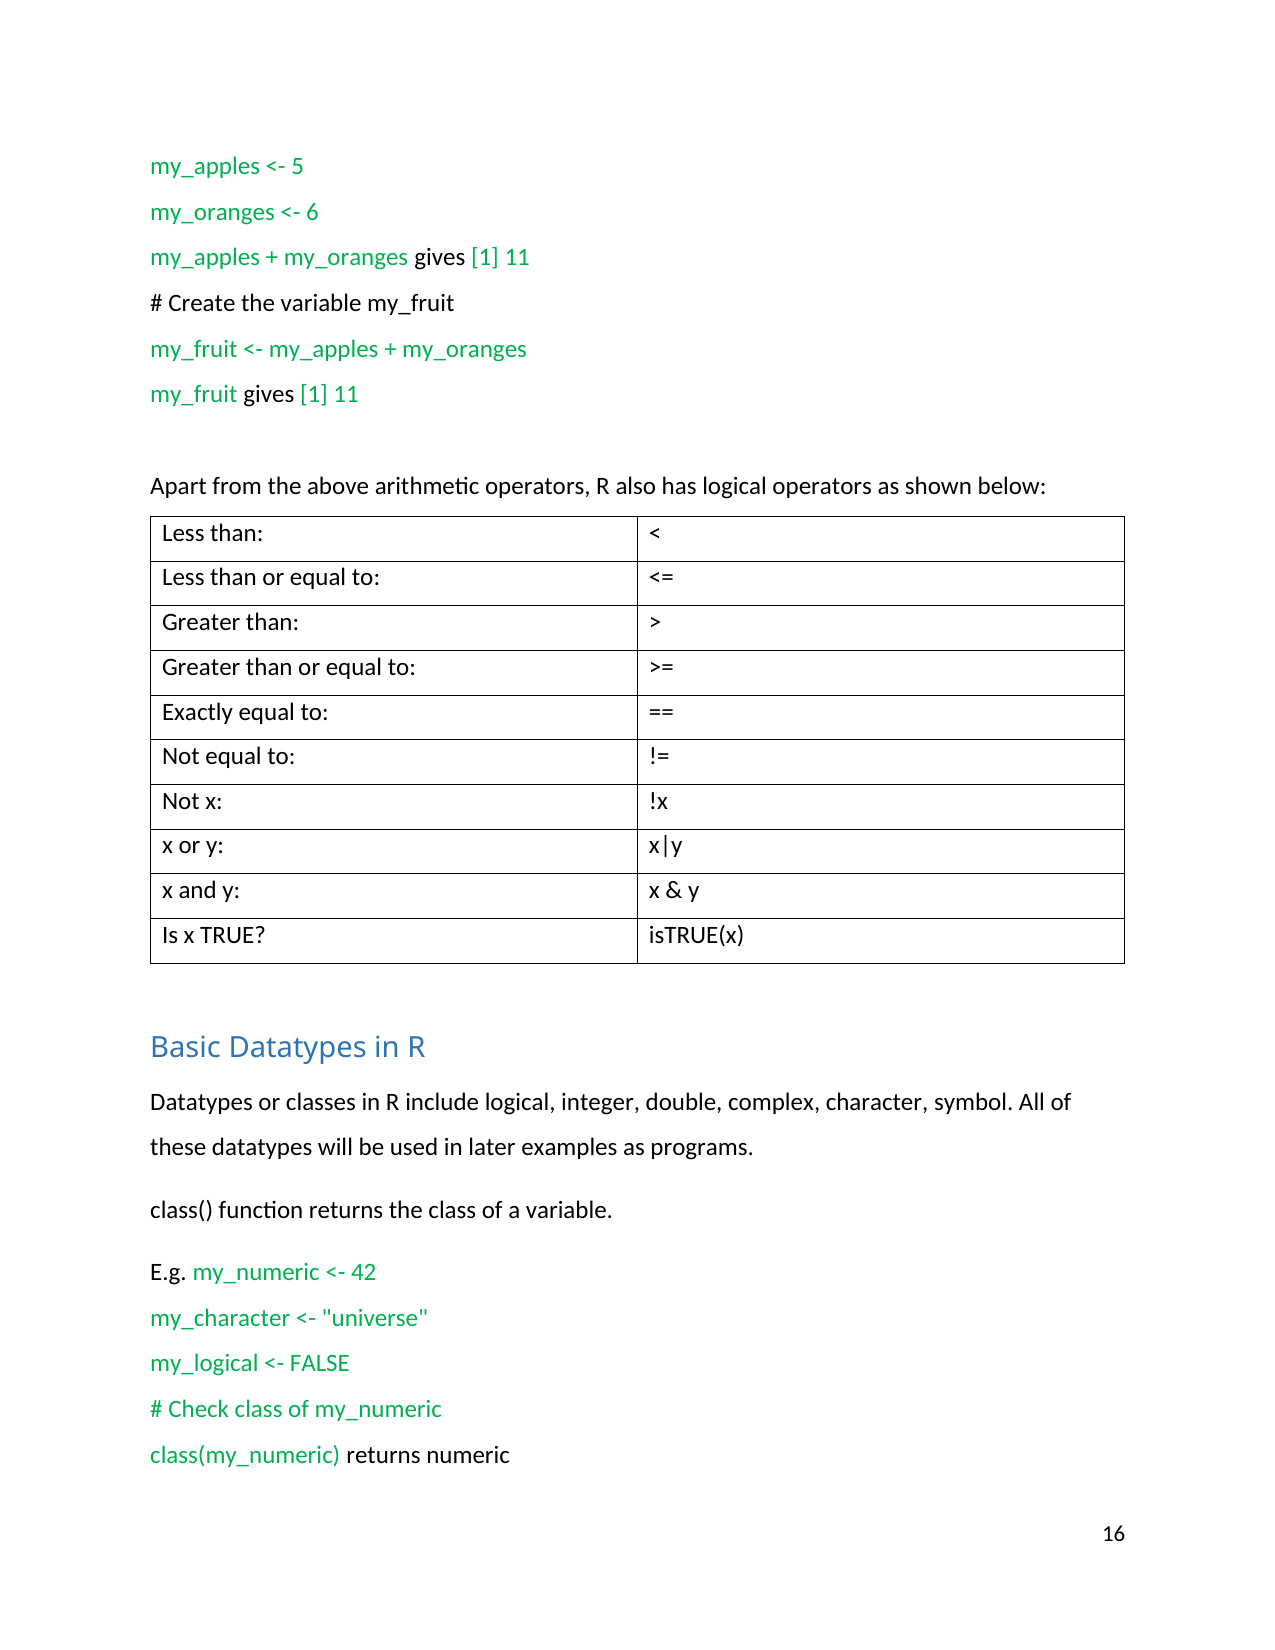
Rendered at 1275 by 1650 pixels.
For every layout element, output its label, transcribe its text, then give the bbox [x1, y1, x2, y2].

text class(my_numeric) returns numeric [150, 1439, 1125, 1469]
text # Check class of my_numeric [150, 1393, 1125, 1424]
table_cell !x [638, 785, 1124, 829]
subtitle Basic Datatypes in R [150, 1026, 1125, 1066]
table_cell isTRUE(x) [638, 919, 1124, 963]
text my_character <- "universe" [150, 1302, 1125, 1332]
table_cell <= [638, 562, 1124, 605]
table_cell Exactly equal to: [151, 696, 637, 739]
table_cell Less than or equal to: [151, 562, 637, 605]
table_cell x and y: [151, 874, 637, 918]
text my_fruit <- my_apples + my_oranges [150, 333, 1125, 363]
table_header Less than: [151, 517, 637, 561]
table_cell Greater than: [151, 606, 637, 650]
table_cell Is x TRUE? [151, 919, 637, 963]
table_header < [638, 517, 1124, 561]
table_cell == [638, 696, 1124, 739]
text # Create the variable my_fruit [150, 287, 1125, 318]
text Apart from the above arithmetic operators, R also has logical operators as shown below: [150, 470, 1125, 501]
text my_apples <- 5 [150, 150, 1125, 181]
text my_apples + my_oranges gives [1] 11 [150, 241, 1125, 272]
table_cell x|y [638, 830, 1124, 873]
text my_fruit gives [1] 11 [150, 379, 1125, 409]
table_cell Not x: [151, 785, 637, 829]
text Datatypes or classes in R include logical, integer, double, complex, character, symbol. All of these datatypes will be used in later examples as programs. [150, 1086, 1125, 1162]
table_cell x & y [638, 874, 1124, 918]
table_cell x or y: [151, 830, 637, 873]
text my_logical <- FALSE [150, 1348, 1125, 1378]
table_cell > [638, 606, 1124, 650]
table_cell >= [638, 651, 1124, 694]
text E.g. my_numeric <- 42 [150, 1256, 1125, 1287]
table_cell Not equal to: [151, 740, 637, 784]
table_cell != [638, 740, 1124, 784]
table_cell Greater than or equal to: [151, 651, 637, 694]
text class() function returns the class of a variable. [150, 1194, 1125, 1224]
text my_oranges <- 6 [150, 196, 1125, 226]
